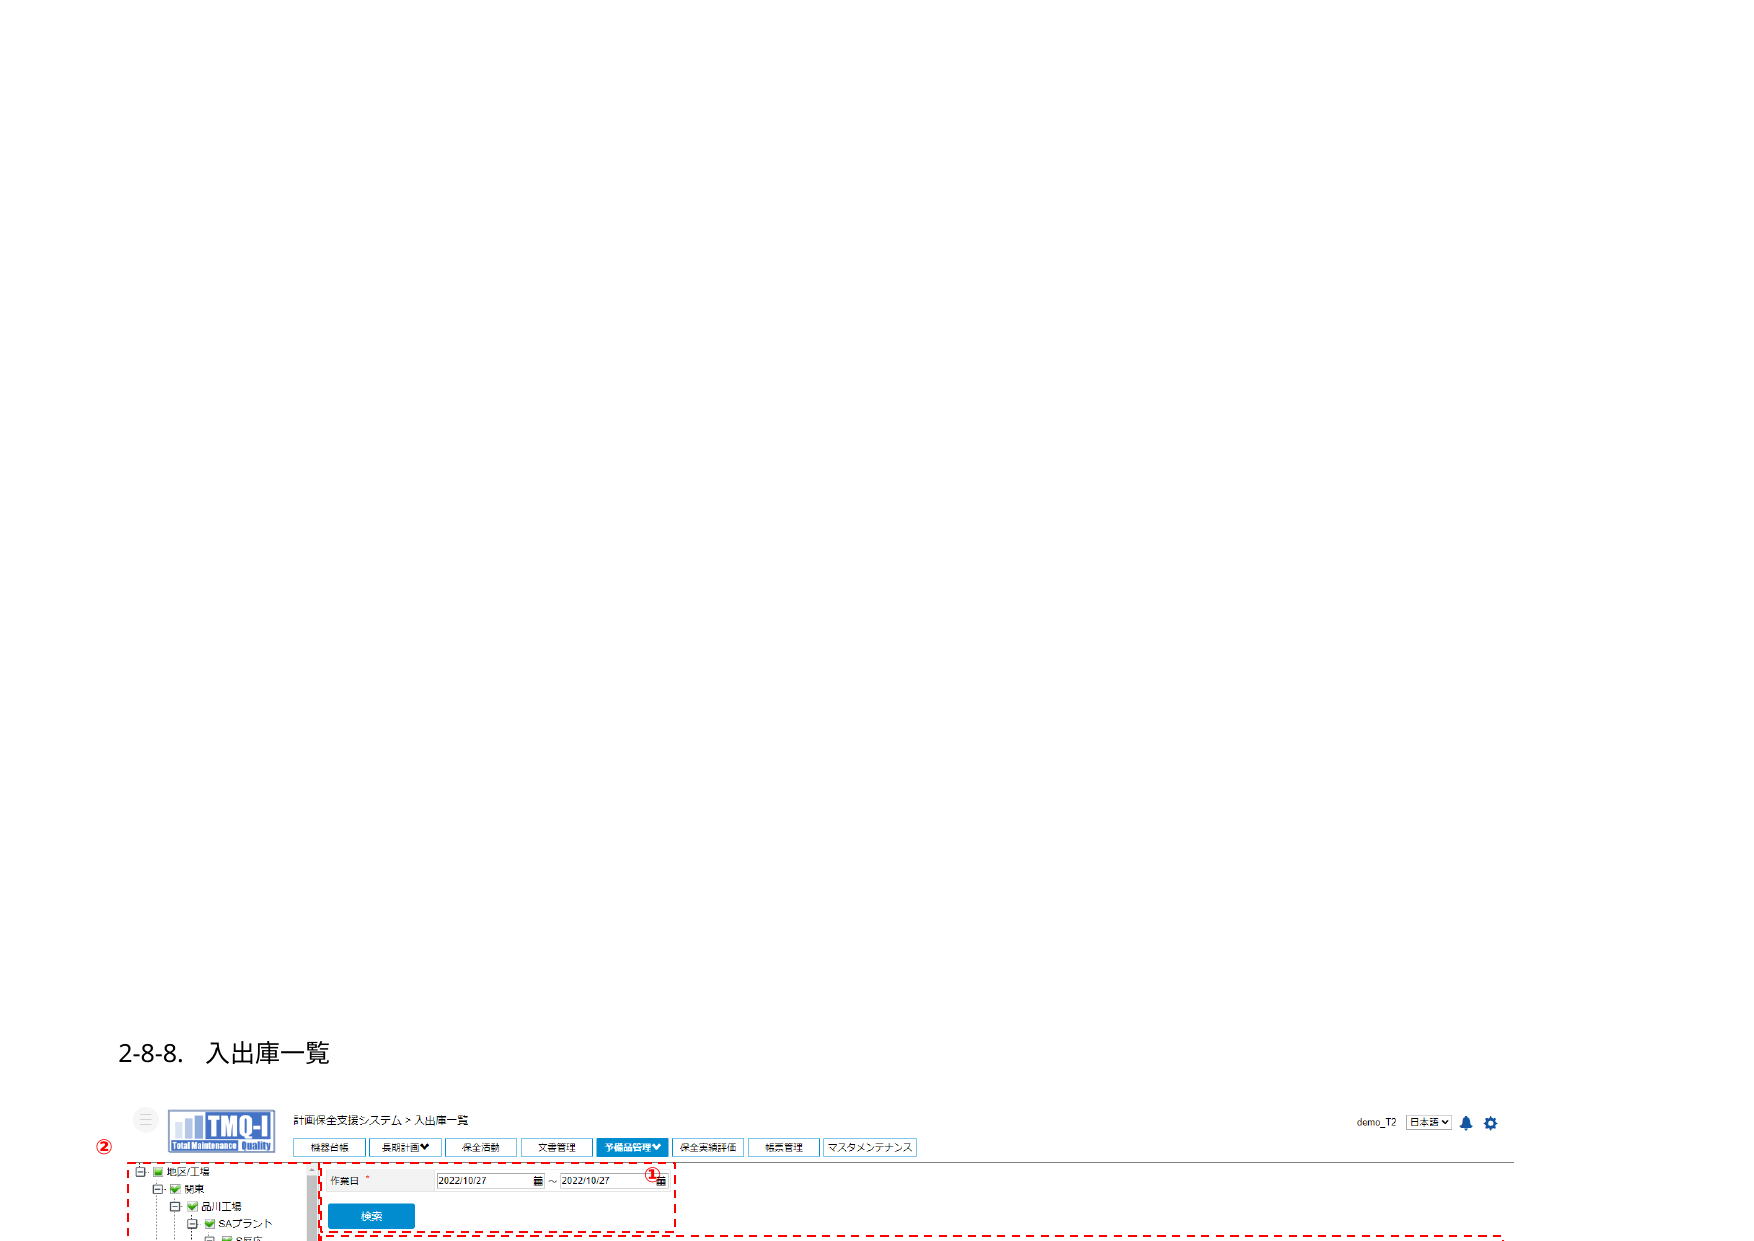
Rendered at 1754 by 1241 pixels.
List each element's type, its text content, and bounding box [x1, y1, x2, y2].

subtitle 入出庫一覧 [118, 1022, 1695, 1082]
picture [131, 1105, 1514, 1241]
